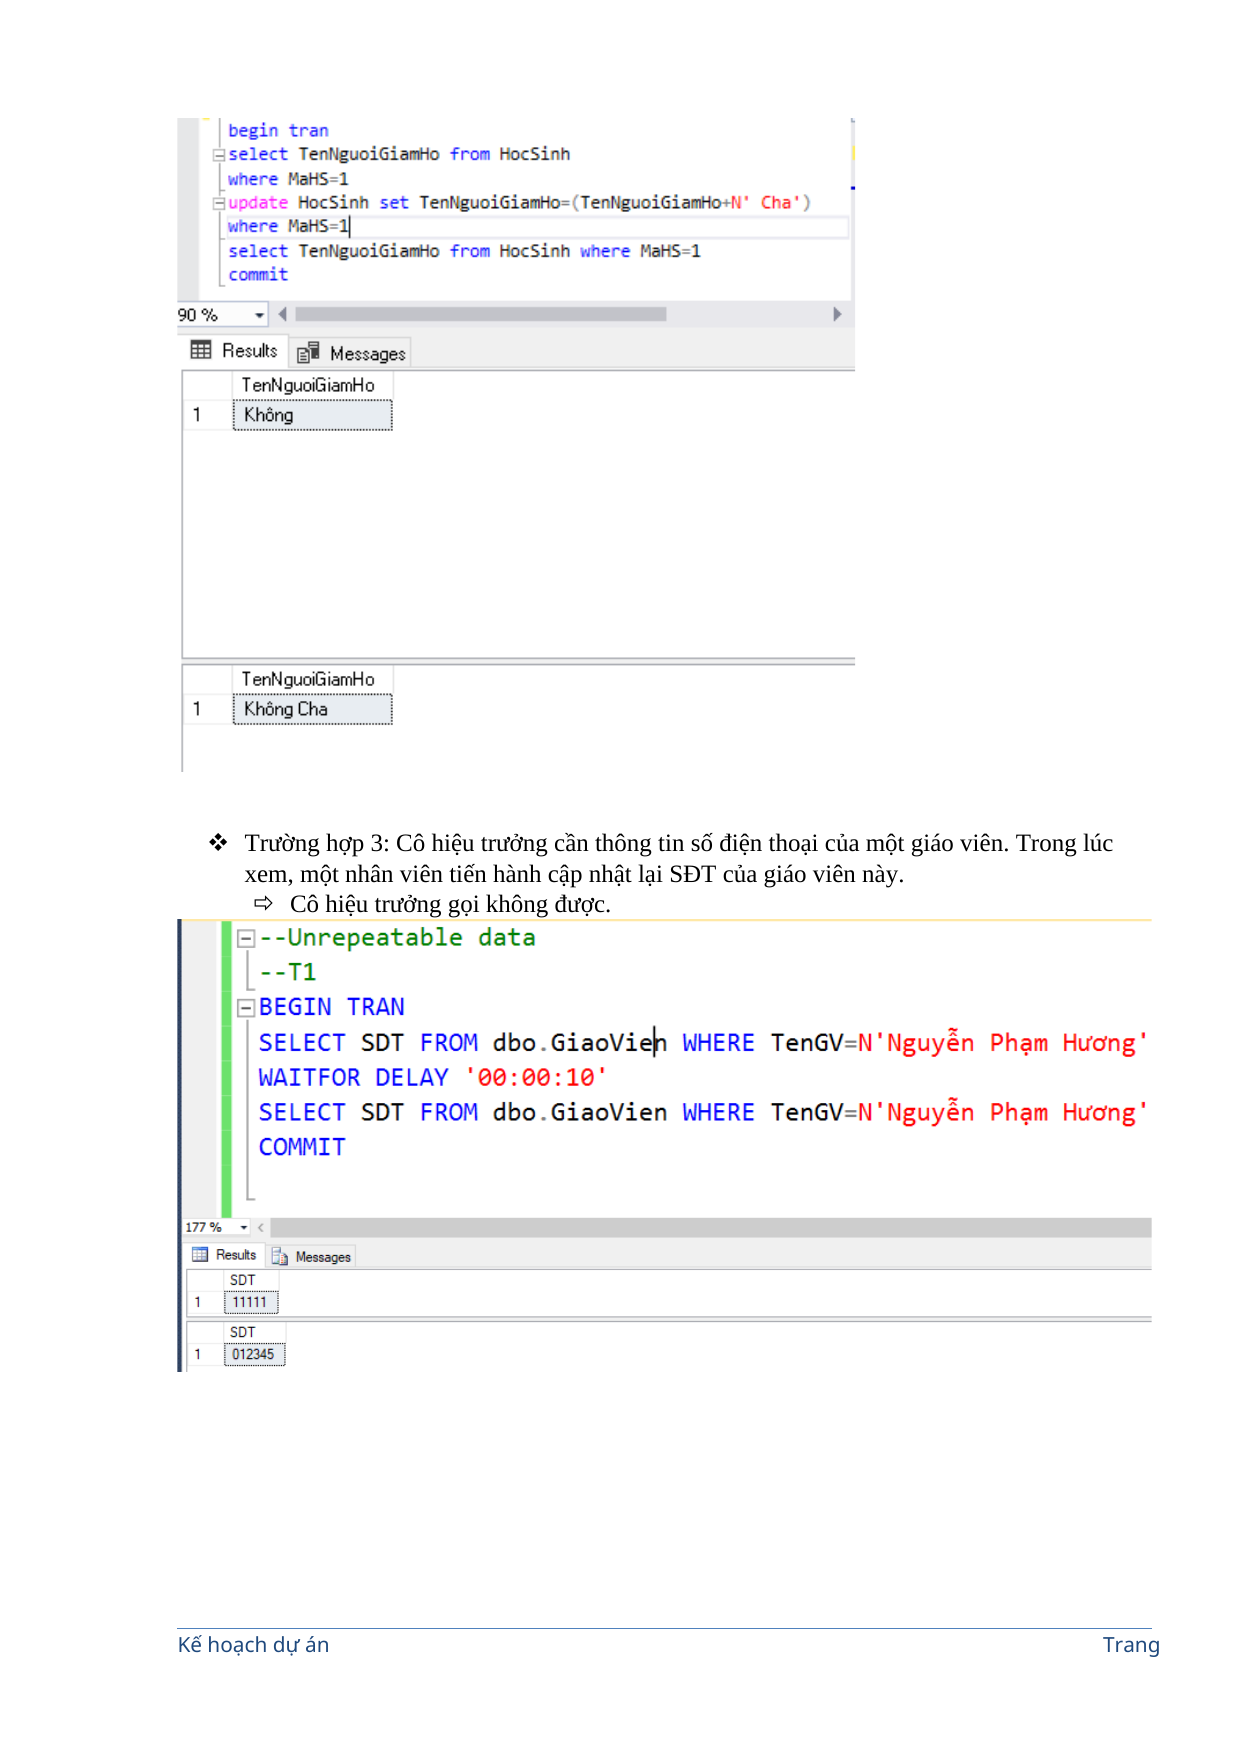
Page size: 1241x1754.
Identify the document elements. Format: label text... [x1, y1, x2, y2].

picture [177, 919, 1152, 1372]
list Cô hiệu trưởng gọi không được. [252, 889, 1152, 918]
picture [177, 118, 856, 772]
list Trường hợp 3: Cô hiệu trưởng cần thông tin số điện thoại của một giáo viên. Trong lúc xem, một nhân viên tiến hành cập nhật lại SĐT của giáo viên này. [207, 828, 1152, 888]
